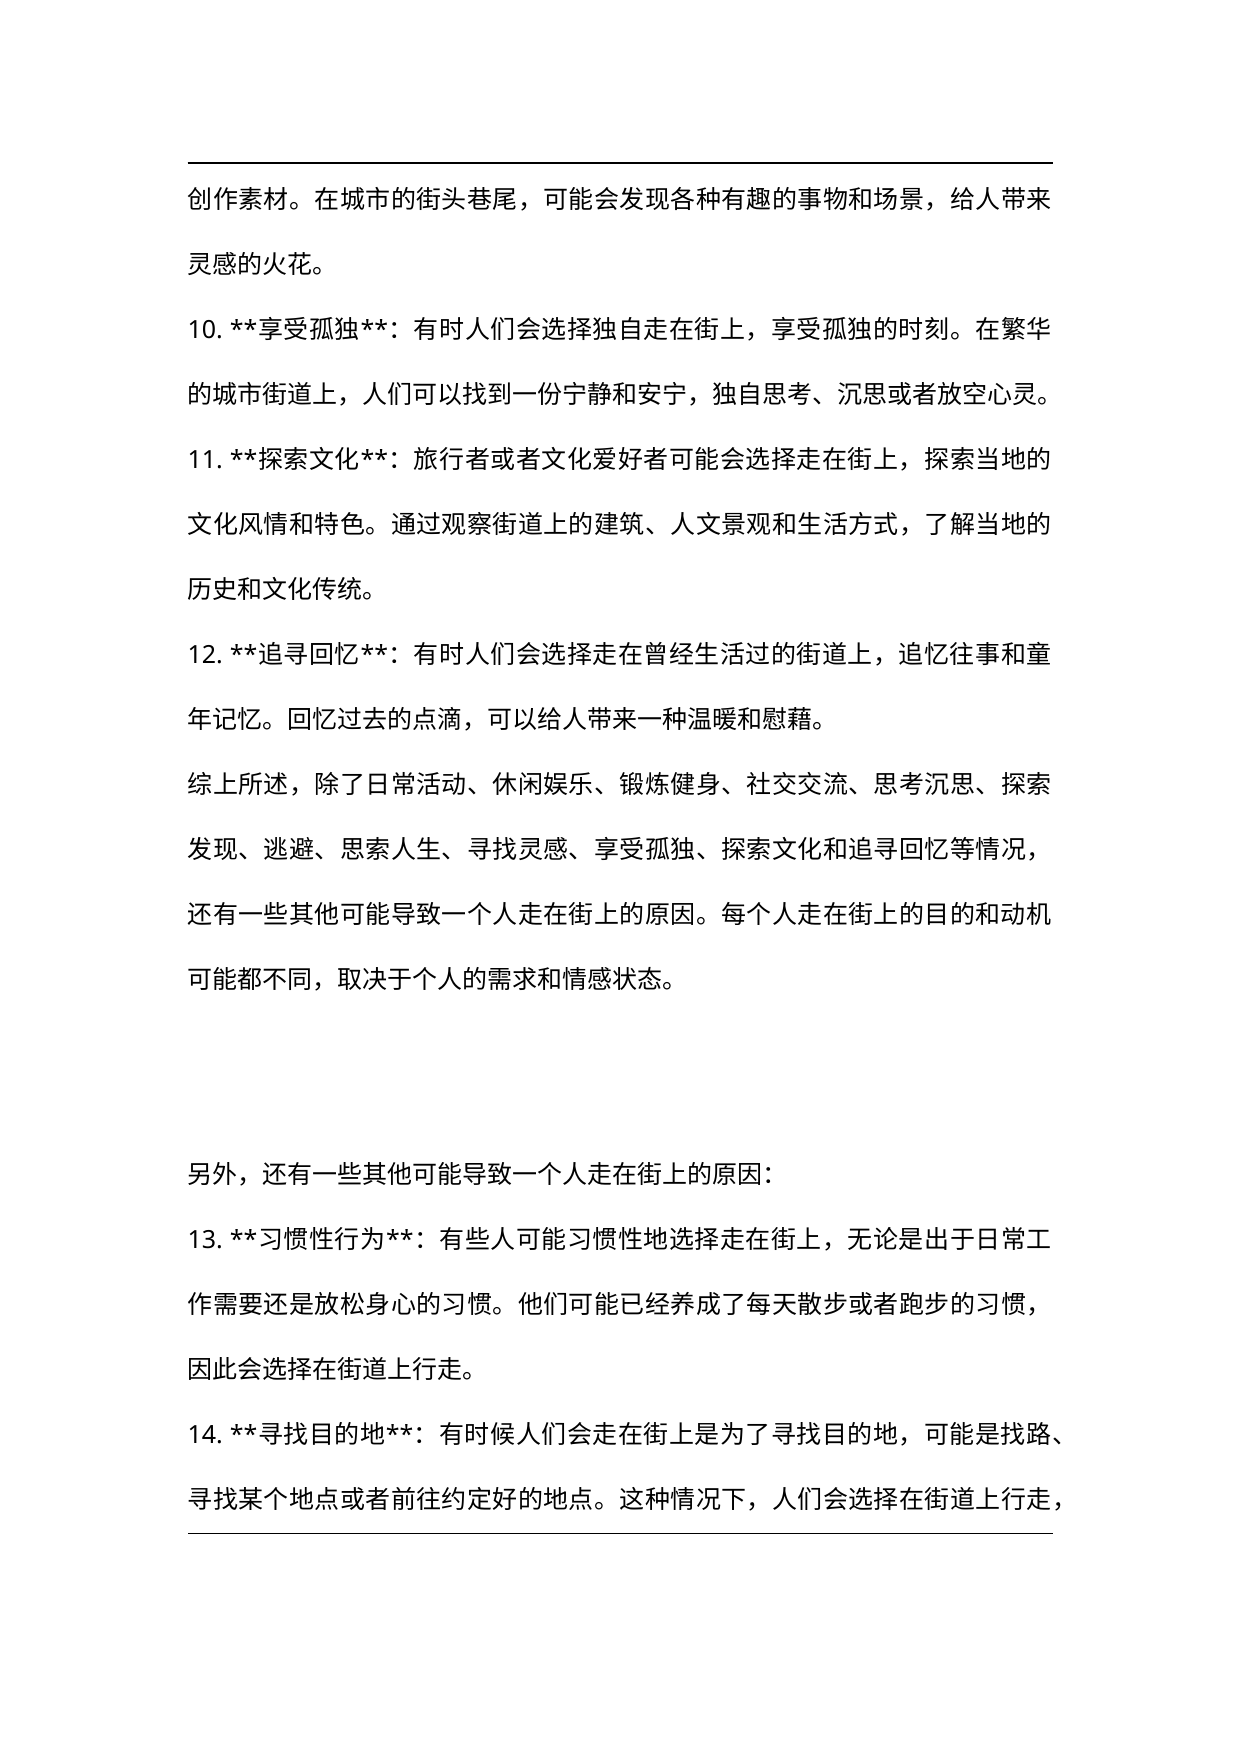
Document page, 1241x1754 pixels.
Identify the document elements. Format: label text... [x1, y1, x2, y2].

text 综上所述，除了日常活动、休闲娱乐、锻炼健身、社交交流、思考沉思、探索发现、逃避、思索人生、寻找灵感、享受孤独、探索文化和追寻回忆等情况，还有一些其他可能导致一个人走在街上的原因。每个人走在街上的目的和动机可能都不同，取决于个人的需求和情感状态。 [187, 751, 1053, 1011]
text 12. **追寻回忆**：有时人们会选择走在曾经生活过的街道上，追忆往事和童年记忆。回忆过去的点滴，可以给人带来一种温暖和慰藉。 [187, 621, 1053, 751]
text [187, 1397, 1053, 1534]
text 另外，还有一些其他可能导致一个人走在街上的原因： [187, 1141, 1053, 1206]
text 10. **享受孤独**：有时人们会选择独自走在街上，享受孤独的时刻。在繁华的城市街道上，人们可以找到一份宁静和安宁，独自思考、沉思或者放空心灵。 [187, 296, 1053, 426]
text 11. **探索文化**：旅行者或者文化爱好者可能会选择走在街上，探索当地的文化风情和特色。通过观察街道上的建筑、人文景观和生活方式，了解当地的历史和文化传统。 [187, 426, 1053, 621]
text 13. **习惯性行为**：有些人可能习惯性地选择走在街上，无论是出于日常工作需要还是放松身心的习惯。他们可能已经养成了每天散步或者跑步的习惯，因此会选择在街道上行走。 [187, 1206, 1053, 1397]
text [187, 163, 1053, 296]
